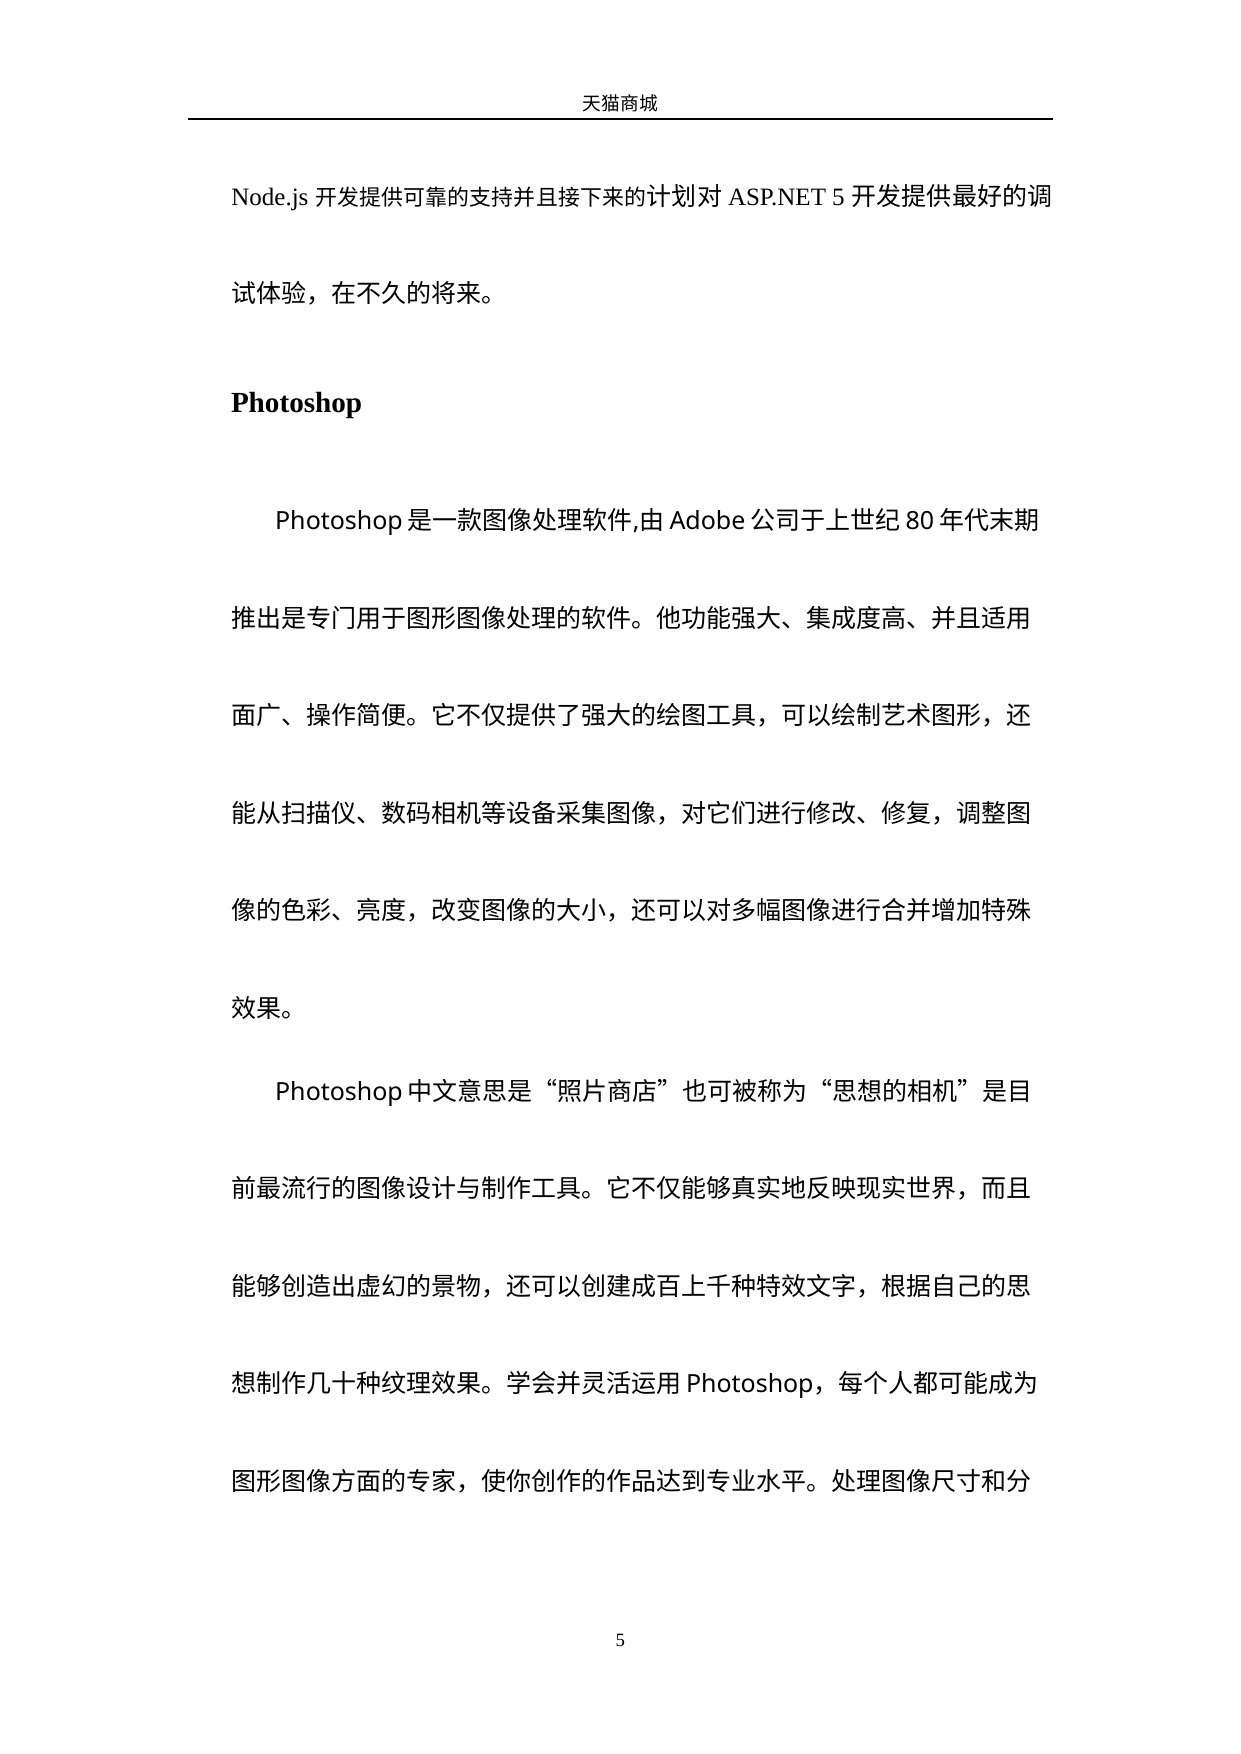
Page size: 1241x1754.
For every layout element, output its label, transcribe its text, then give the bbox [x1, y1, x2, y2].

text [231, 1057, 1053, 1512]
text Photoshop是一款图像处理软件,由Adobe公司于上世纪80年代末期推出是专门用于图形图像处理的软件。他功能强大、集成度高、并且适用面广、操作简便。它不仅提供了强大的绘图工具，可以绘制艺术图形，还能从扫描仪、数码相机等设备采集图像，对它们进行修改、修复，调整图像的色彩、亮度，改变图像的大小，还可以对多幅图像进行合并增加特殊效果。 [231, 486, 1053, 1039]
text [231, 162, 1053, 324]
subtitle Photoshop [187, 370, 1053, 435]
